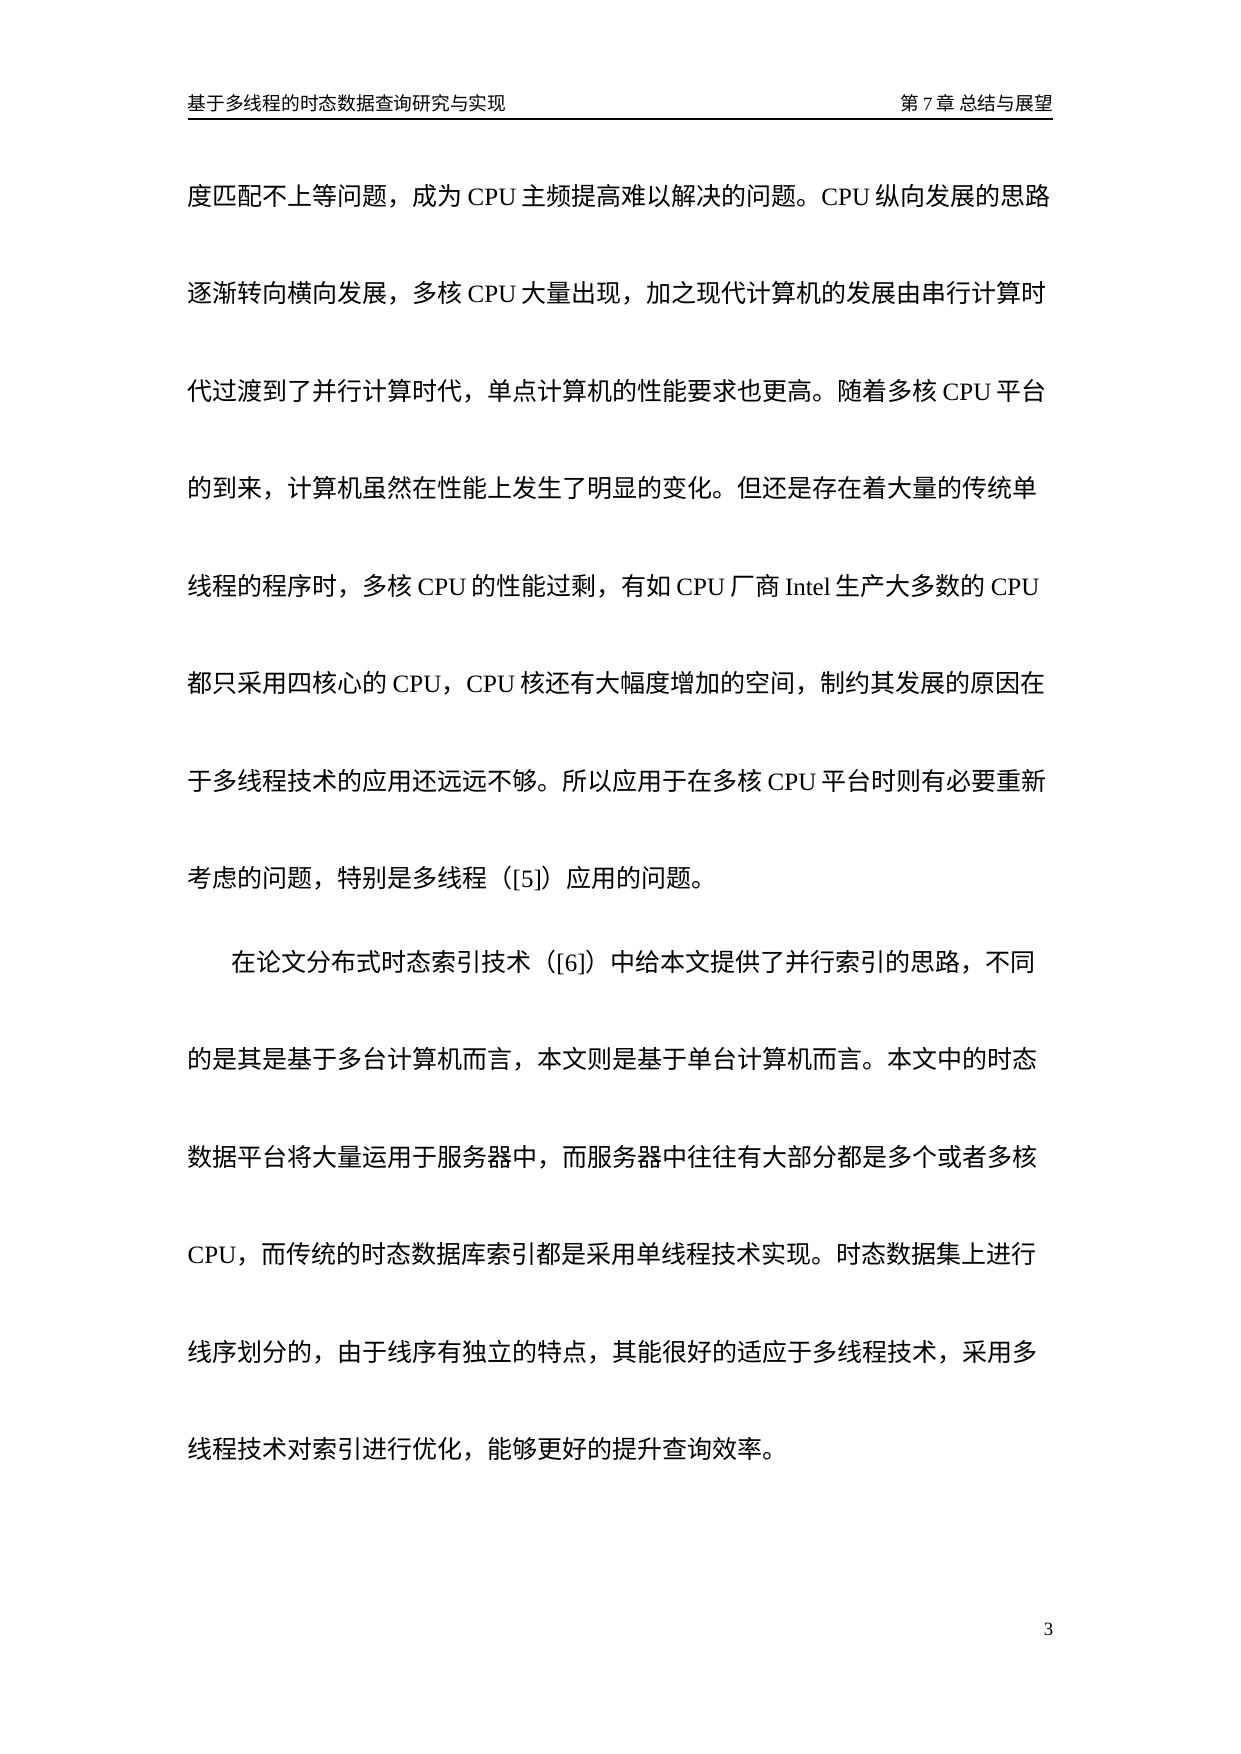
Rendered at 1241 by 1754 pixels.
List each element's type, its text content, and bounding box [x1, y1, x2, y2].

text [187, 162, 1053, 909]
text 在论文分布式时态索引技术（[6]）中给本文提供了并行索引的思路，不同的是其是基于多台计算机而言，本文则是基于单台计算机而言。本文中的时态数据平台将大量运用于服务器中，而服务器中往往有大部分都是多个或者多核CPU，而传统的时态数据库索引都是采用单线程技术实现。时态数据集上进行线序划分的，由于线序有独立的特点，其能很好的适应于多线程技术，采用多线程技术对索引进行优化，能够更好的提升查询效率。 [187, 928, 1053, 1480]
